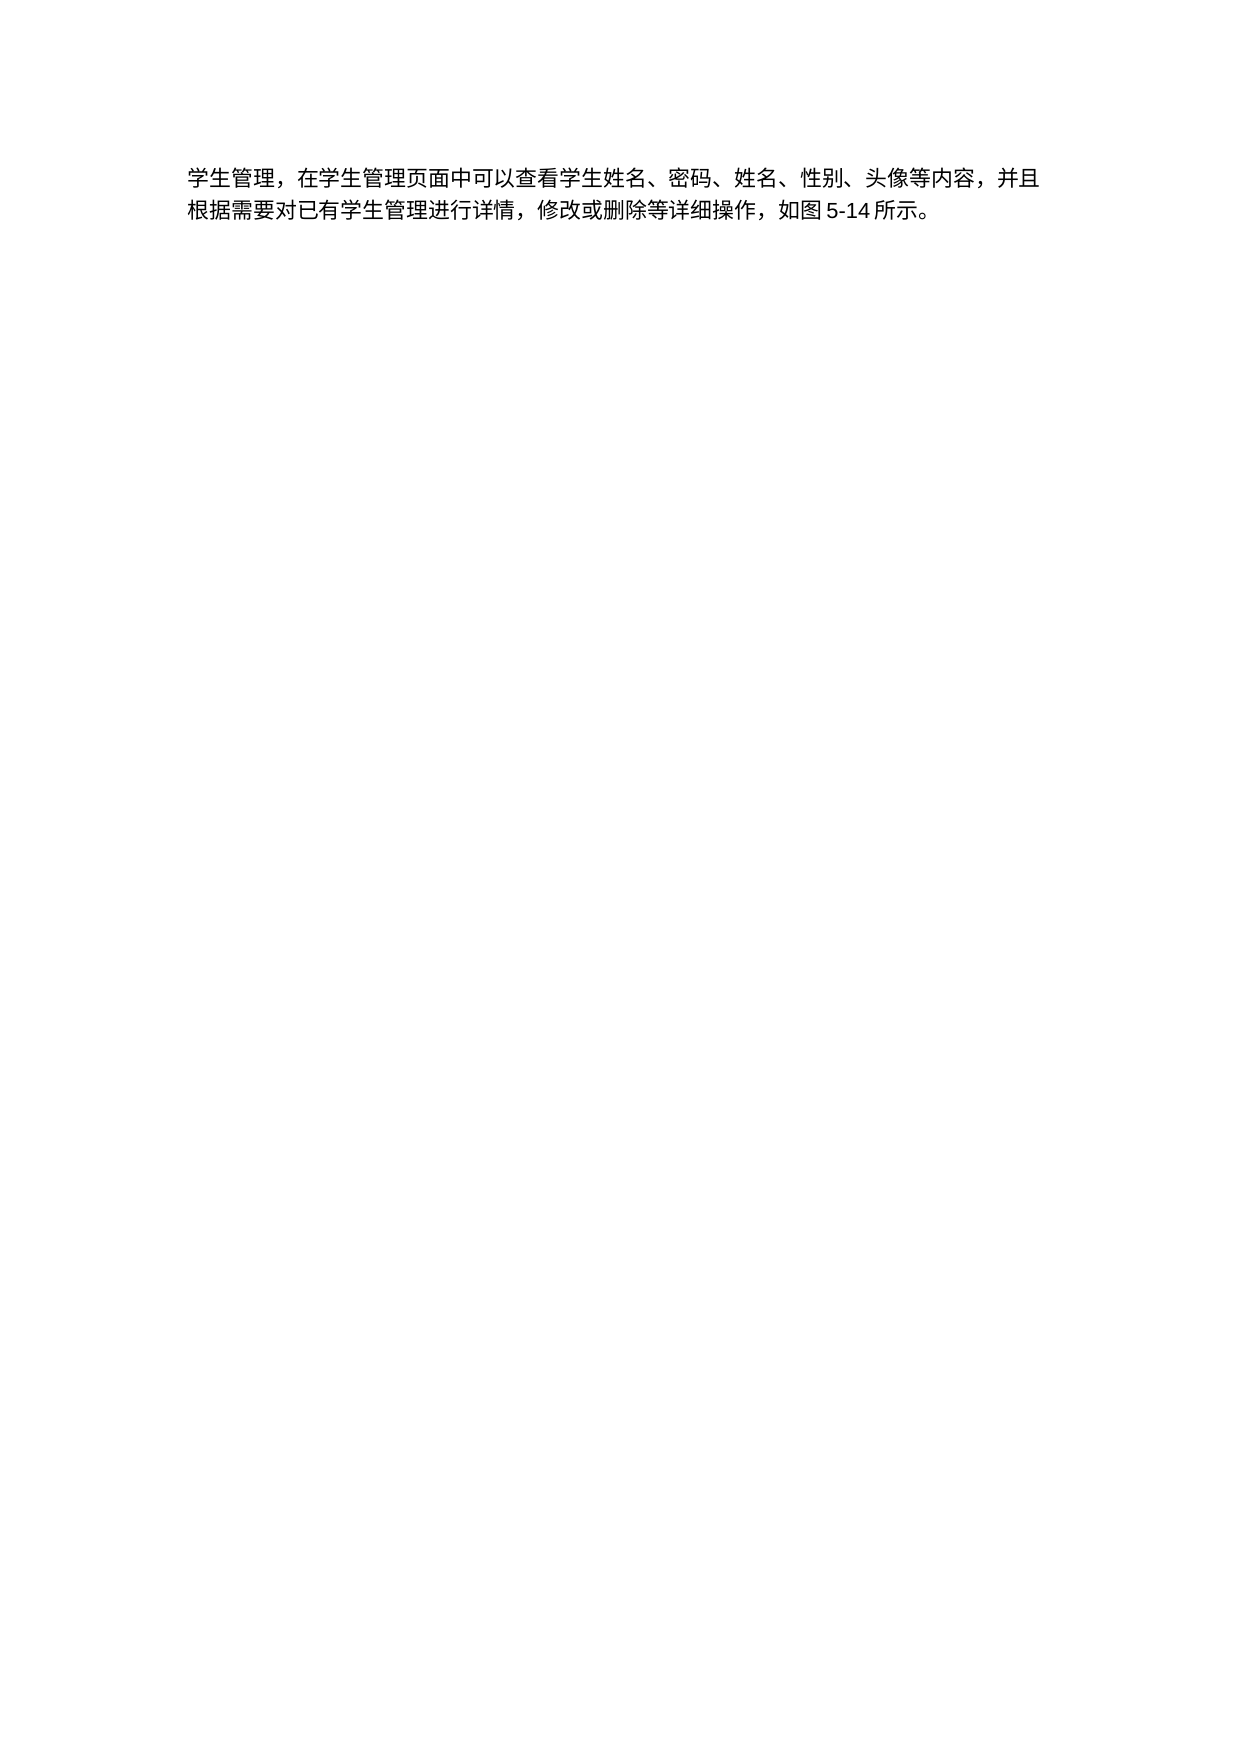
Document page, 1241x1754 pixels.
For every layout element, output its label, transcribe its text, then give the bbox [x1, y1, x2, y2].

text 学生管理，在学生管理页面中可以查看学生姓名、密码、姓名、性别、头像等内容，并且根据需要对已有学生管理进行详情，修改或删除等详细操作，如图5-14所示。 [187, 162, 1053, 227]
